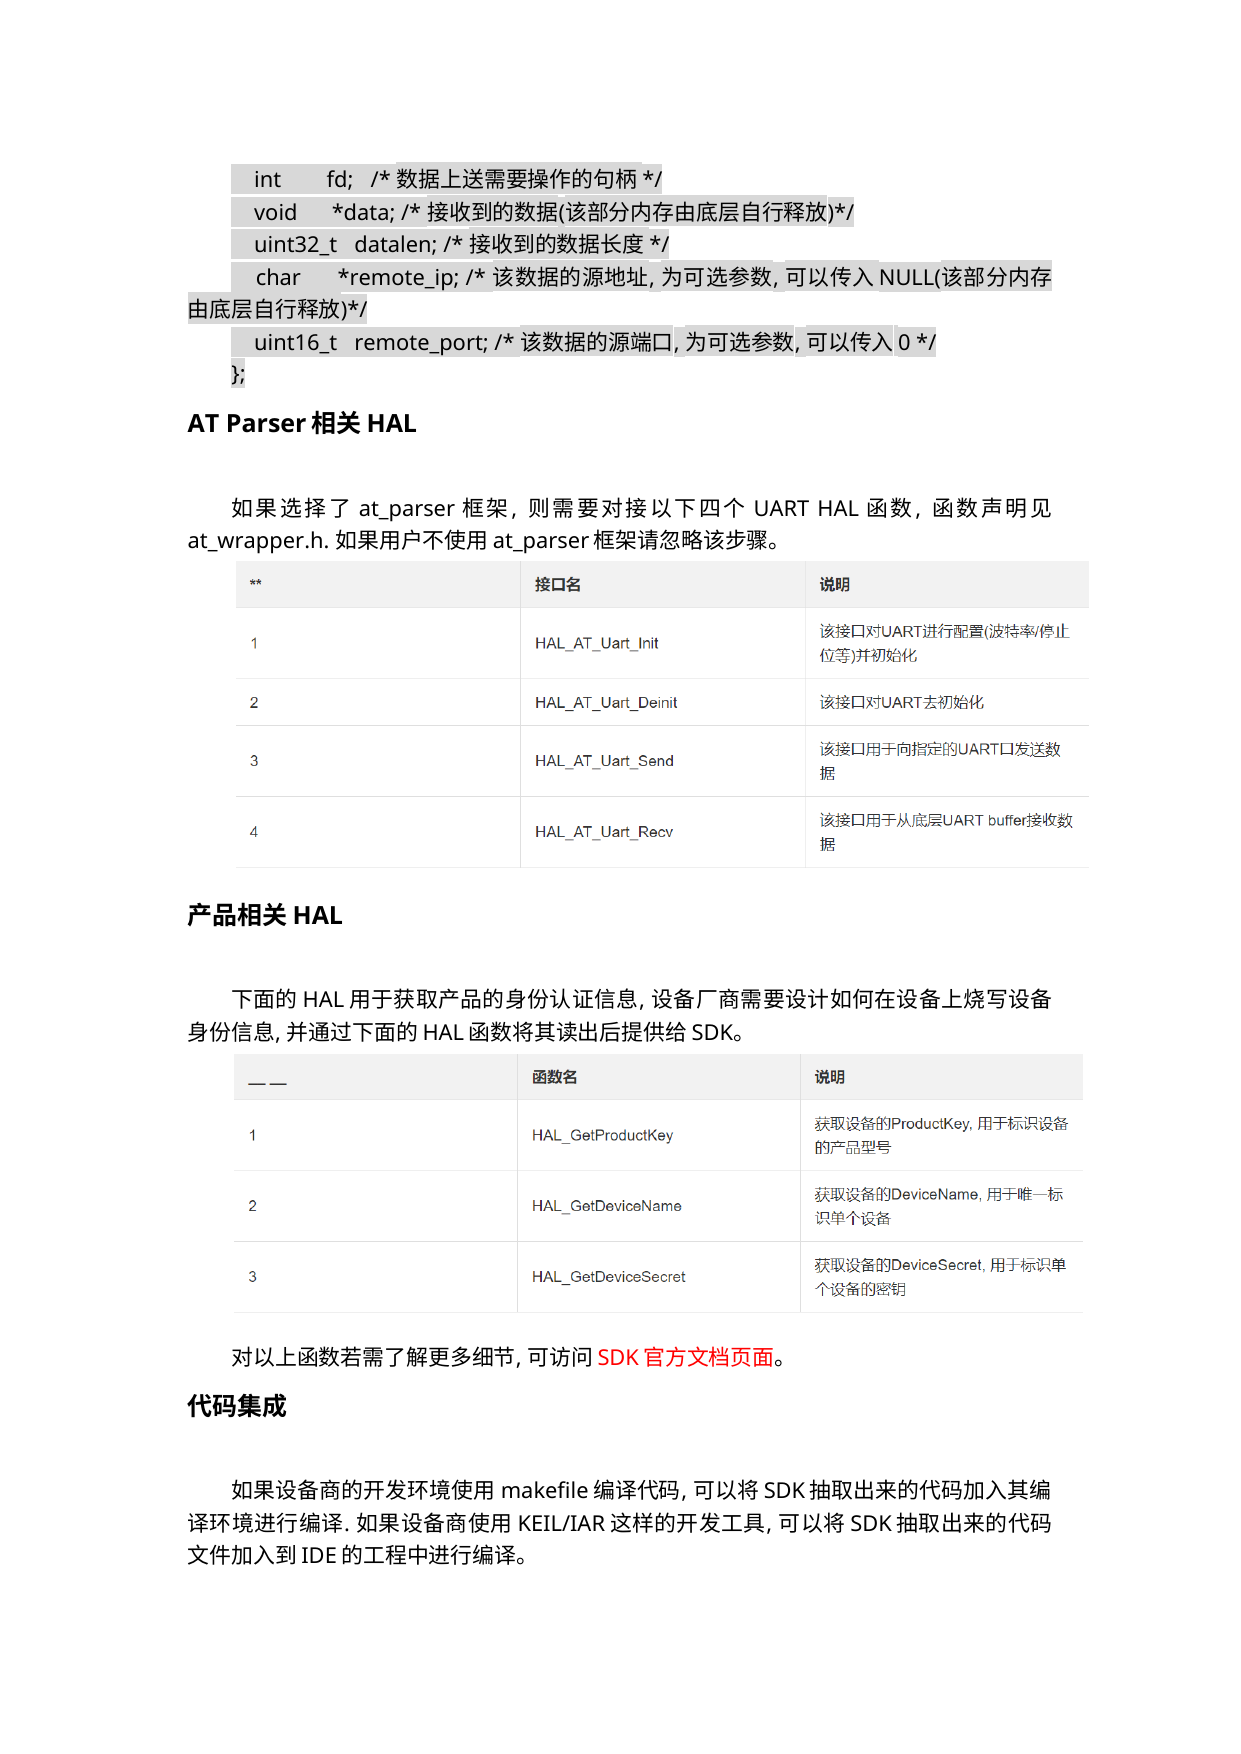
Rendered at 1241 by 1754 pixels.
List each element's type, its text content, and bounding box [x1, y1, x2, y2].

picture [231, 1047, 1097, 1321]
text AT Parser相关HAL [187, 389, 1053, 454]
text 如果设备商的开发环境使用makefile编译代码, 可以将SDK抽取出来的代码加入其编译环境进行编译. 如果设备商使用KEIL/IAR这样的开发工具, 可以将SDK抽取出来的代码文件加入到IDE的工程中进行编译。 [187, 1473, 1053, 1571]
text char *remote_ip; /* 该数据的源地址, 为可选参数, 可以传入NULL(该部分内存由底层自行释放)*/ [187, 259, 1053, 324]
text int fd; /* 数据上送需要操作的句柄 */ [642, 162, 1053, 194]
text 产品相关HAL [187, 881, 1053, 946]
picture [231, 555, 1097, 878]
text void *data; /* 接收到的数据(该部分内存由底层自行释放)*/ [187, 194, 1053, 227]
text 对以上函数若需了解更多细节, 可访问SDK官方文档页面。 [187, 1339, 1053, 1372]
text 下面的HAL用于获取产品的身份认证信息, 设备厂商需要设计如何在设备上烧写设备身份信息, 并通过下面的HAL函数将其读出后提供给SDK。 [187, 982, 1053, 1047]
text uint32_t datalen; /* 接收到的数据长度 */ [187, 227, 469, 259]
text uint16_t remote_port; /* 该数据的源端口, 为可选参数, 可以传入0 */ [187, 324, 1053, 357]
text int fd; /* 数据上送需要操作的句柄 */ [187, 162, 396, 194]
text 如果选择了at_parser框架, 则需要对接以下四个UART HAL函数, 函数声明见at_wrapper.h. 如果用户不使用at_parser框架请忽略该步骤。 [187, 491, 1053, 556]
text 代码集成 [187, 1372, 1053, 1437]
text uint32_t datalen; /* 接收到的数据长度 */ [649, 227, 1053, 259]
text }; [187, 357, 1053, 389]
